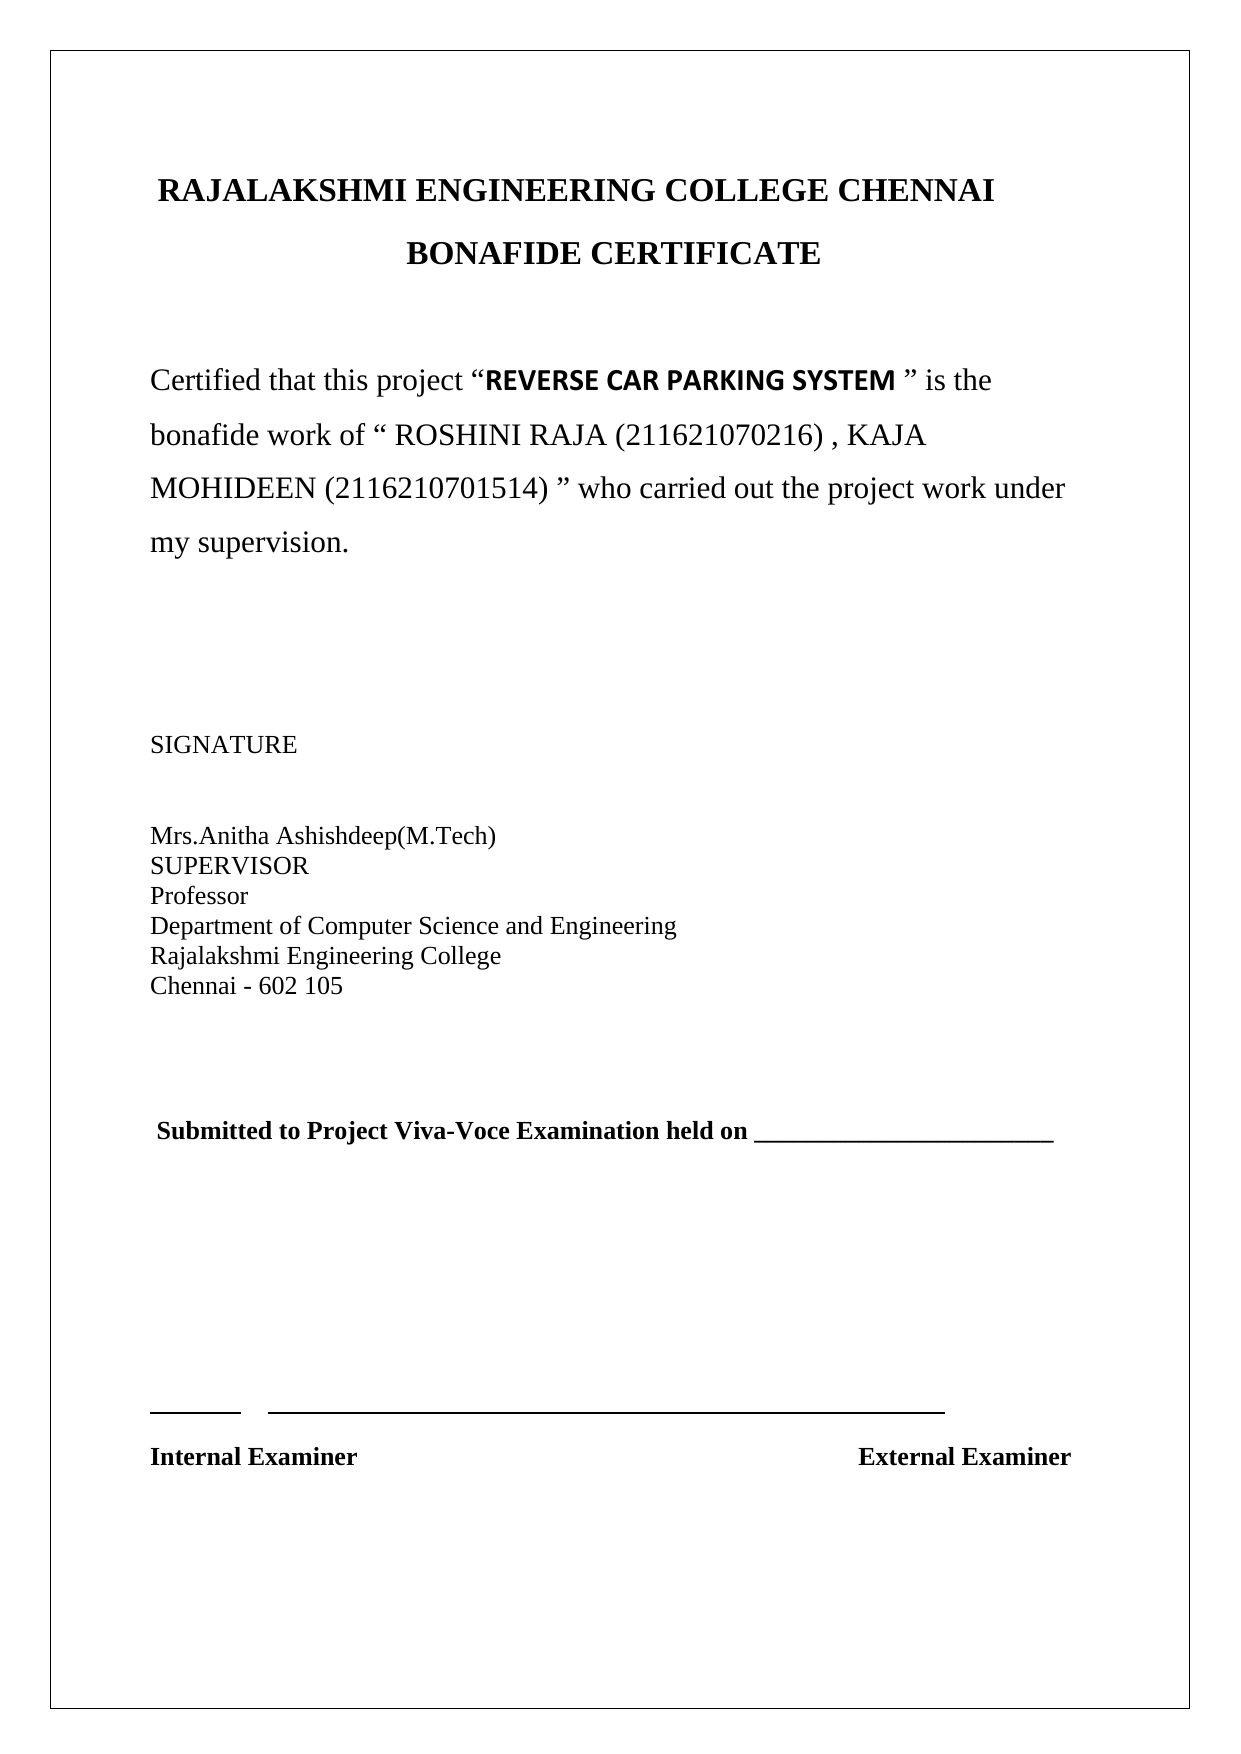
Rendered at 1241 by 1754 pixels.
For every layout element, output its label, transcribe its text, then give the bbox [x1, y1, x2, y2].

text Internal Examiner External Examiner [150, 1441, 1090, 1471]
text Professor [150, 880, 1090, 910]
subtitle RAJALAKSHMI ENGINEERING COLLEGE CHENNAI [150, 174, 1003, 208]
text Mrs.Anitha Ashishdeep(M.Tech) [150, 820, 1090, 850]
text Chennai - 602 105 [150, 970, 1090, 1000]
text SUPERVISOR [150, 850, 1090, 880]
text Department of Computer Science and Engineering [150, 910, 1090, 940]
text BONAFIDE CERTIFICATE [150, 233, 1078, 271]
text SIGNATURE [150, 729, 1090, 759]
text Submitted to Project Viva-Voce Examination held on _______________________ [150, 1115, 1090, 1145]
text Certified that this project “REVERSE CAR PARKING SYSTEM ” is the bonafide work of “ ROSHINI RAJA (211621070216) , KAJA MOHIDEEN (2116210701514) ” who carried out the project work under my supervision. [150, 360, 1078, 559]
text Rajalakshmi Engineering College [150, 940, 1090, 970]
